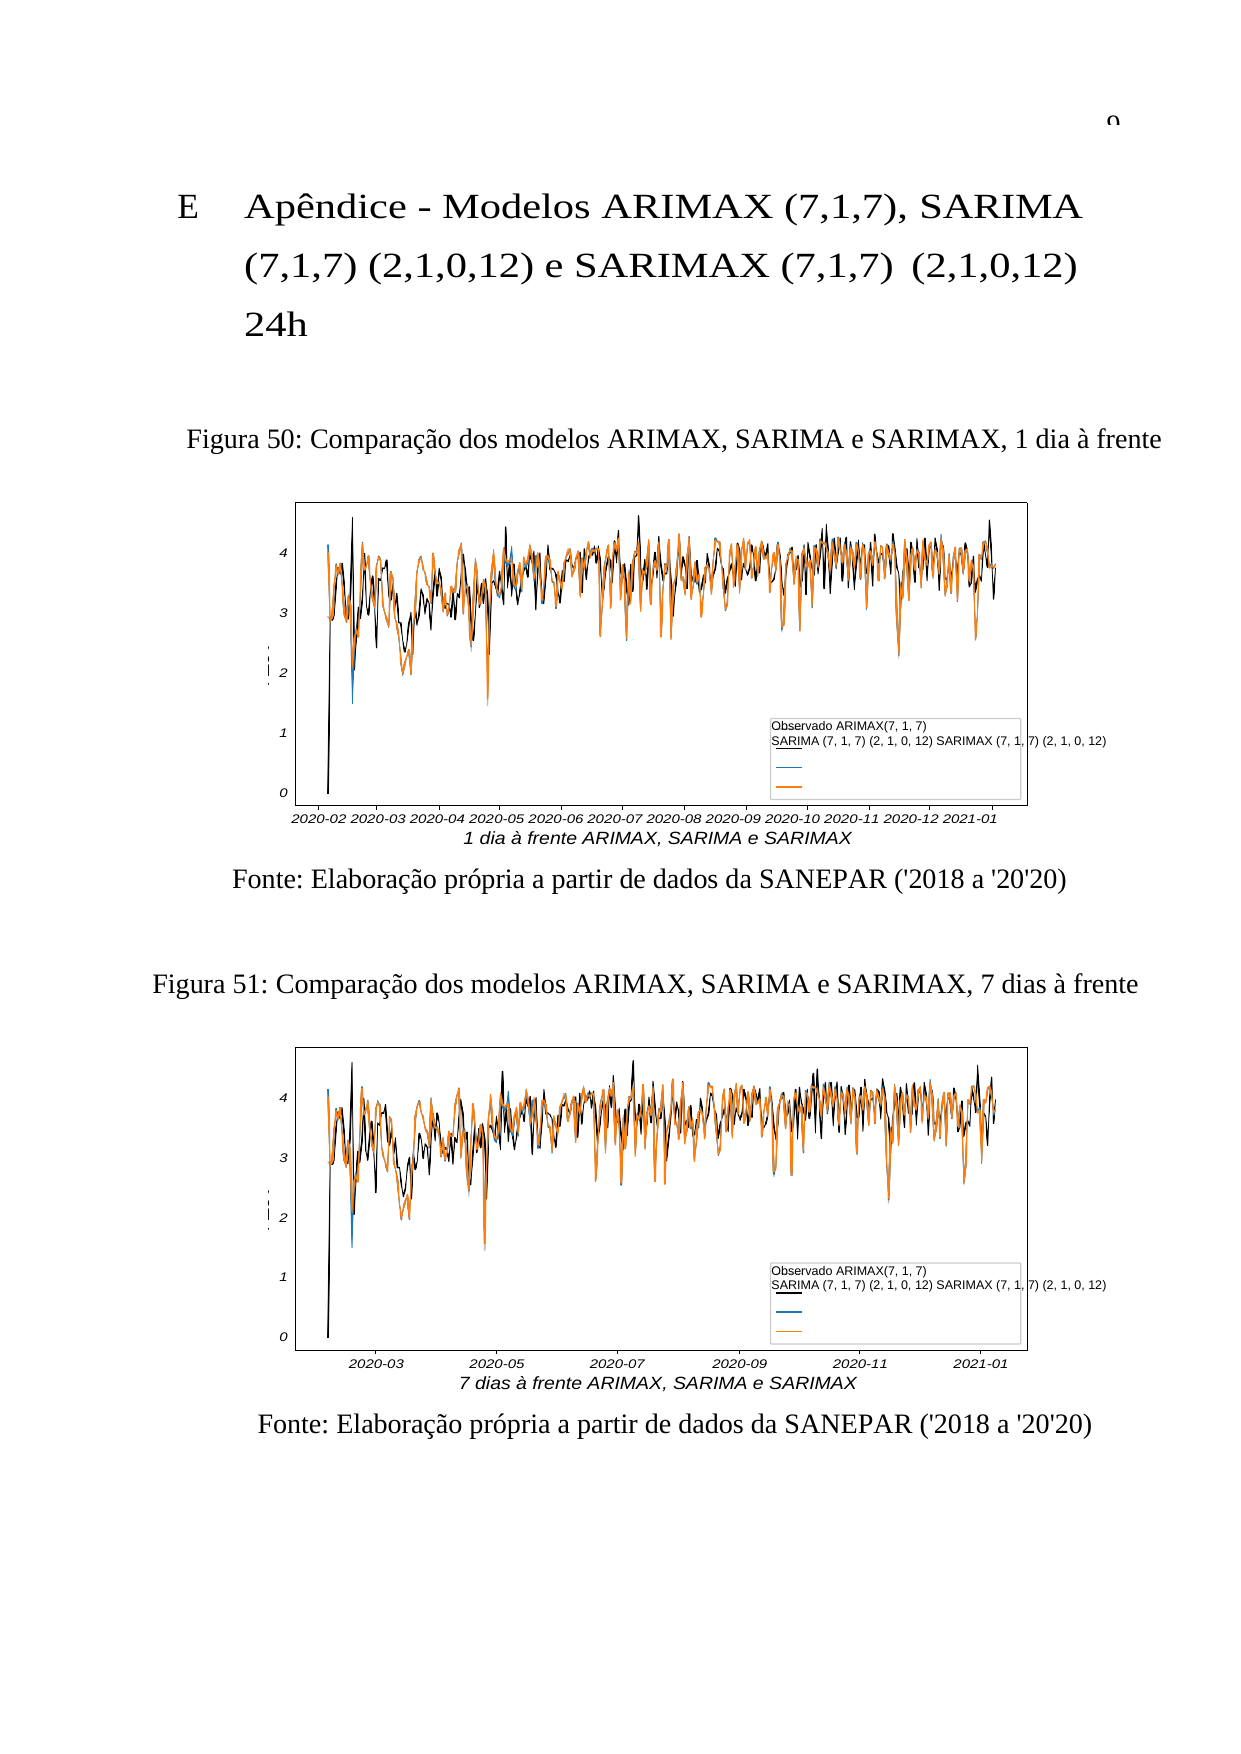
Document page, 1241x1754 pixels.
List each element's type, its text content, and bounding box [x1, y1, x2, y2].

text Figura 51: Comparação dos modelos ARIMAX, SARIMA e SARIMAX, 7 dias à frente [123, 967, 1168, 999]
text 1 [279, 1270, 1240, 1284]
picture [327, 680, 996, 726]
picture [327, 1105, 996, 1150]
picture [327, 1224, 996, 1270]
text 3 [279, 1150, 1240, 1165]
text 2 [279, 1210, 1240, 1224]
subtitle Apêndice - Modelos ARIMAX (7,1,7), SARIMA (7,1,7) (2,1,0,12) e SARIMAX (7,1,7) (2,1,0,12) [177, 186, 1122, 286]
picture [327, 1165, 996, 1210]
text Fonte: Elaboração própria a partir de dados da SANEPAR ('2018 a '20'20) [158, 862, 1141, 895]
text 0 [279, 1330, 1240, 1344]
text 2 [279, 666, 1240, 680]
text 7 dias à frente ARIMAX, SARIMA e SARIMAX [459, 1373, 1240, 1393]
text 24h [244, 304, 1240, 344]
text Figura 50: Comparação dos modelos ARIMAX, SARIMA e SARIMAX, 1 dia à frente [186, 422, 1240, 454]
text 1 dia à frente ARIMAX, SARIMA e SARIMAX [463, 828, 1240, 848]
picture [327, 560, 996, 606]
picture [327, 1060, 996, 1090]
text 2020-02 2020-03 2020-04 2020-05 2020-06 2020-07 2020-08 2020-09 2020-10 2020-11 2020-12 2021-01 [291, 812, 1240, 826]
text 4 [279, 1090, 1240, 1105]
text 0 [279, 786, 1240, 800]
text 1 [279, 726, 1240, 740]
picture [327, 620, 996, 666]
picture [327, 740, 769, 786]
text Fonte: Elaboração própria a partir de dados da SANEPAR ('2018 a '20'20) [257, 1407, 1240, 1439]
text 4 [279, 546, 1240, 560]
picture [327, 515, 996, 546]
text 2020-03 2020-05 2020-07 2020-09 2020-11 2021-01 [123, 1356, 1234, 1371]
picture [327, 1284, 769, 1330]
text 3 [279, 606, 1240, 620]
